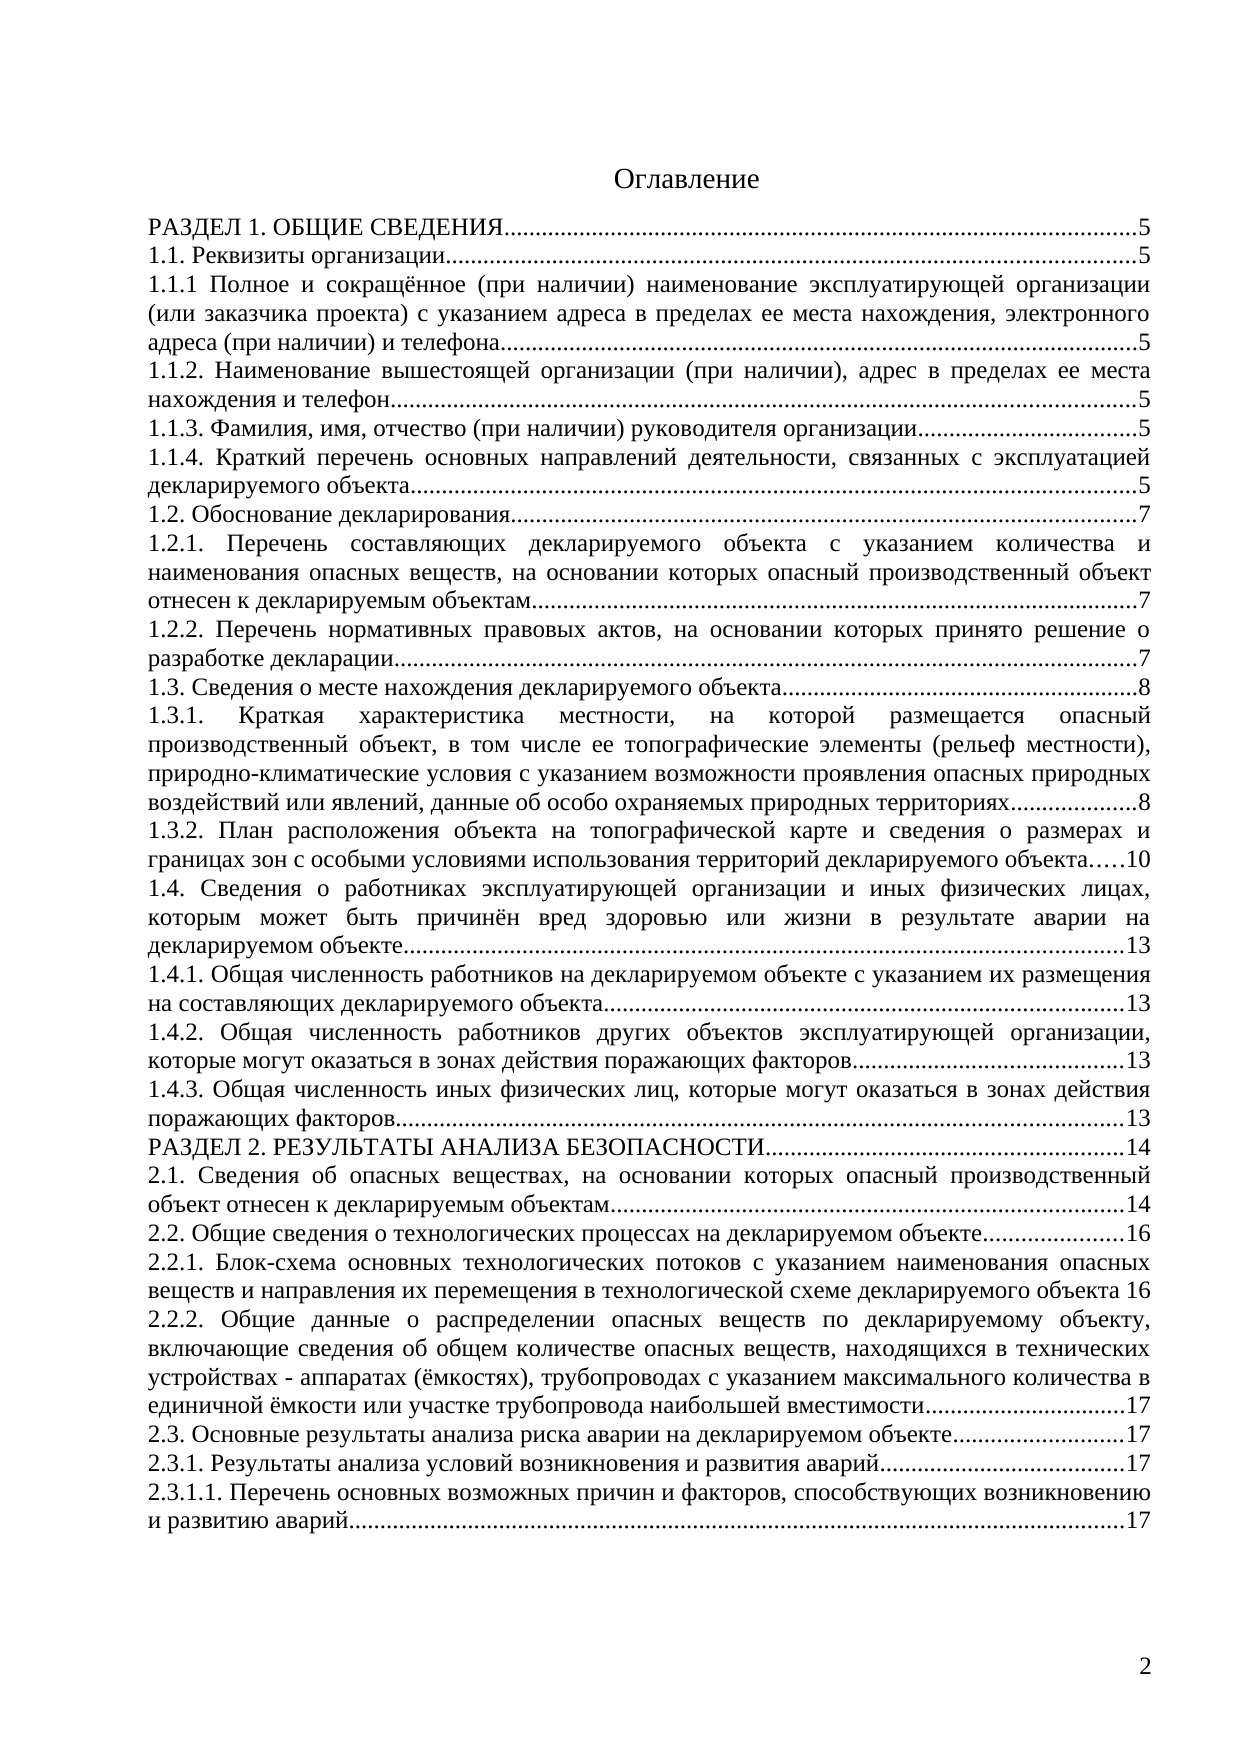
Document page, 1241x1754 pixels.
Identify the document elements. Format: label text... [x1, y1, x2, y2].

text 1.3. Сведения о месте нахождения декларируемого объекта 8 [148, 672, 1152, 700]
text 1.2. Обоснование декларирования 7 [148, 499, 1152, 528]
text 1.4. Сведения о работниках эксплуатирующей организации и иных физических лицах, которым может быть причинён вред здоровью или жизни в результате аварии на декларируемом объекте 13 [148, 873, 1152, 959]
text 1.3.2. План расположения объекта на топографической карте и сведения о размерах и границах зон с особыми условиями использования территорий декларируемого объекта 10 [148, 815, 1152, 873]
text 2.2.2. Общие данные о распределении опасных веществ по декларируемому объекту, включающие сведения об общем количестве опасных веществ, находящихся в технических устройствах - аппаратах (ёмкостях), трубопроводах с указанием максимального количества в единичной ёмкости или участке трубопровода наибольшей вместимости 17 [148, 1304, 1152, 1419]
text 1.1.2. Наименование вышестоящей организации (при наличии), адрес в пределах ее места нахождения и телефон 5 [148, 355, 1152, 413]
text 2.3.1. Результаты анализа условий возникновения и развития аварий 17 [148, 1448, 1152, 1477]
text 2.2. Общие сведения о технологических процессах на декларируемом объекте 16 [148, 1218, 1152, 1247]
text 2.1. Сведения об опасных веществах, на основании которых опасный производственный объект отнесен к декларируемым объектам 14 [148, 1160, 1152, 1218]
text 1.1.3. Фамилия, имя, отчество (при наличии) руководителя организации 5 [148, 413, 1152, 442]
text 1.4.1. Общая численность работников на декларируемом объекте с указанием их размещения на составляющих декларируемого объекта 13 [148, 959, 1152, 1017]
text РАЗДЕЛ 1. ОБЩИЕ СВЕДЕНИЯ 5 [148, 212, 1152, 240]
text РАЗДЕЛ 2. РЕЗУЛЬТАТЫ АНАЛИЗА БЕЗОПАСНОСТИ 14 [148, 1132, 1152, 1160]
text 2.3. Основные результаты анализа риска аварии на декларируемом объекте 17 [148, 1419, 1152, 1448]
text 1.3.1. Краткая характеристика местности, на которой размещается опасный производственный объект, в том числе ее топографические элементы (рельеф местности), природно-климатические условия с указанием возможности проявления опасных природных воздействий или явлений, данные об особо охраняемых природных территориях 8 [148, 700, 1152, 815]
text 1.1.4. Краткий перечень основных направлений деятельности, связанных с эксплуатацией декларируемого объекта 5 [148, 442, 1152, 499]
text 2.3.1.1. Перечень основных возможных причин и факторов, способствующих возникновению и развитию аварий 17 [148, 1477, 1152, 1534]
text 1.4.3. Общая численность иных физических лиц, которые могут оказаться в зонах действия поражающих факторов 13 [148, 1074, 1152, 1132]
text 1.4.2. Общая численность работников других объектов эксплуатирующей организации, которые могут оказаться в зонах действия поражающих факторов 13 [148, 1017, 1152, 1074]
text 1.2.2. Перечень нормативных правовых актов, на основании которых принято решение о разработке декларации 7 [148, 614, 1152, 672]
text 2.2.1. Блок-схема основных технологических потоков с указанием наименования опасных веществ и направления их перемещения в технологической схеме декларируемого объекта 16 [148, 1247, 1152, 1304]
text Оглавление [148, 161, 1152, 195]
text 1.2.1. Перечень составляющих декларируемого объекта с указанием количества и наименования опасных веществ, на основании которых опасный производственный объект отнесен к декларируемым объектам 7 [148, 528, 1152, 614]
text 1.1. Реквизиты организации 5 [148, 240, 1152, 269]
text 1.1.1 Полное и сокращённое (при наличии) наименование эксплуатирующей организации (или заказчика проекта) с указанием адреса в пределах ее места нахождения, электронного адреса (при наличии) и телефона 5 [148, 269, 1152, 355]
